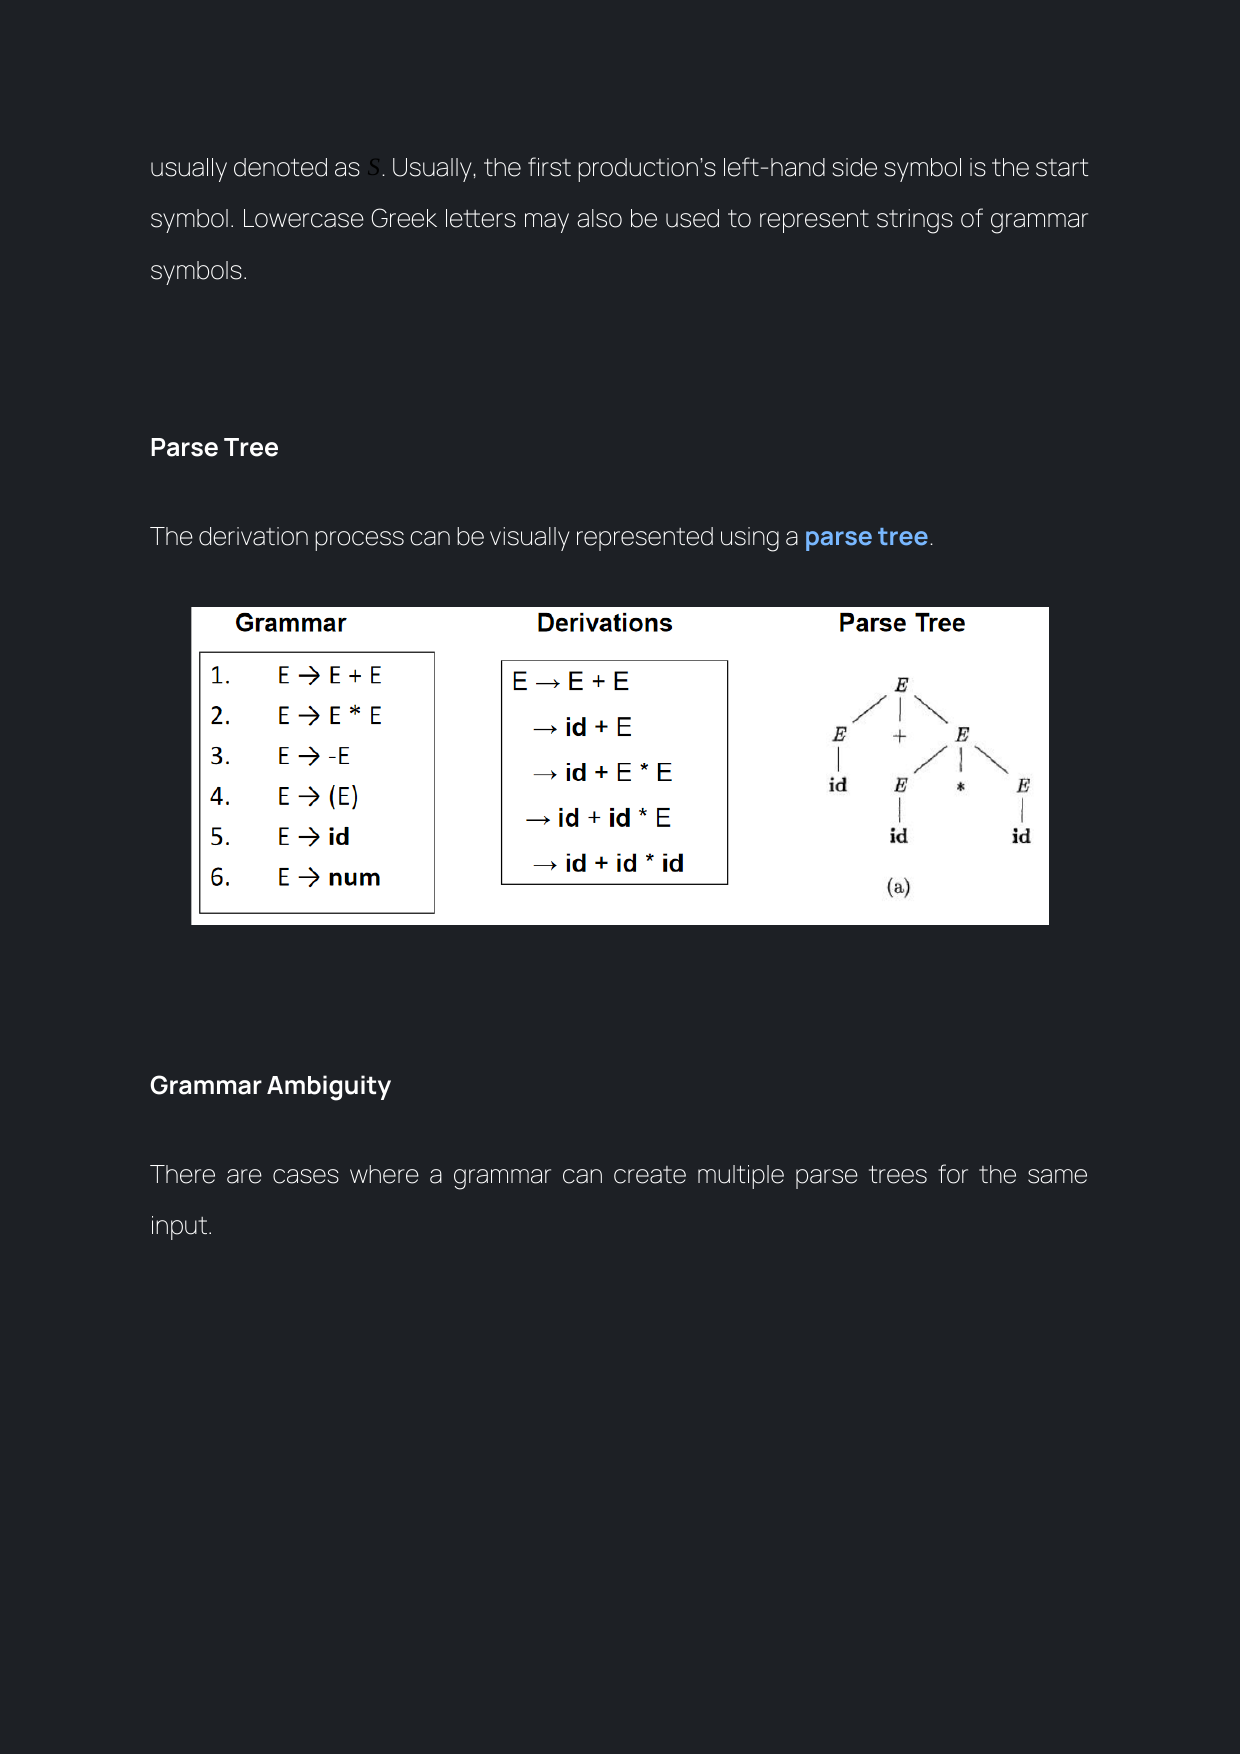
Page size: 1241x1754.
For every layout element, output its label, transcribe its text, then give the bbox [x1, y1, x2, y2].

text The derivation process can be visually represented using a parse tree. [150, 519, 1090, 553]
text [150, 150, 1090, 287]
text There are cases where a grammar can create multiple parse trees for the same input. [150, 1156, 1090, 1242]
picture [191, 607, 1049, 925]
subtitle Parse Tree [150, 430, 1090, 464]
subtitle Grammar Ambiguity [150, 1068, 1090, 1102]
